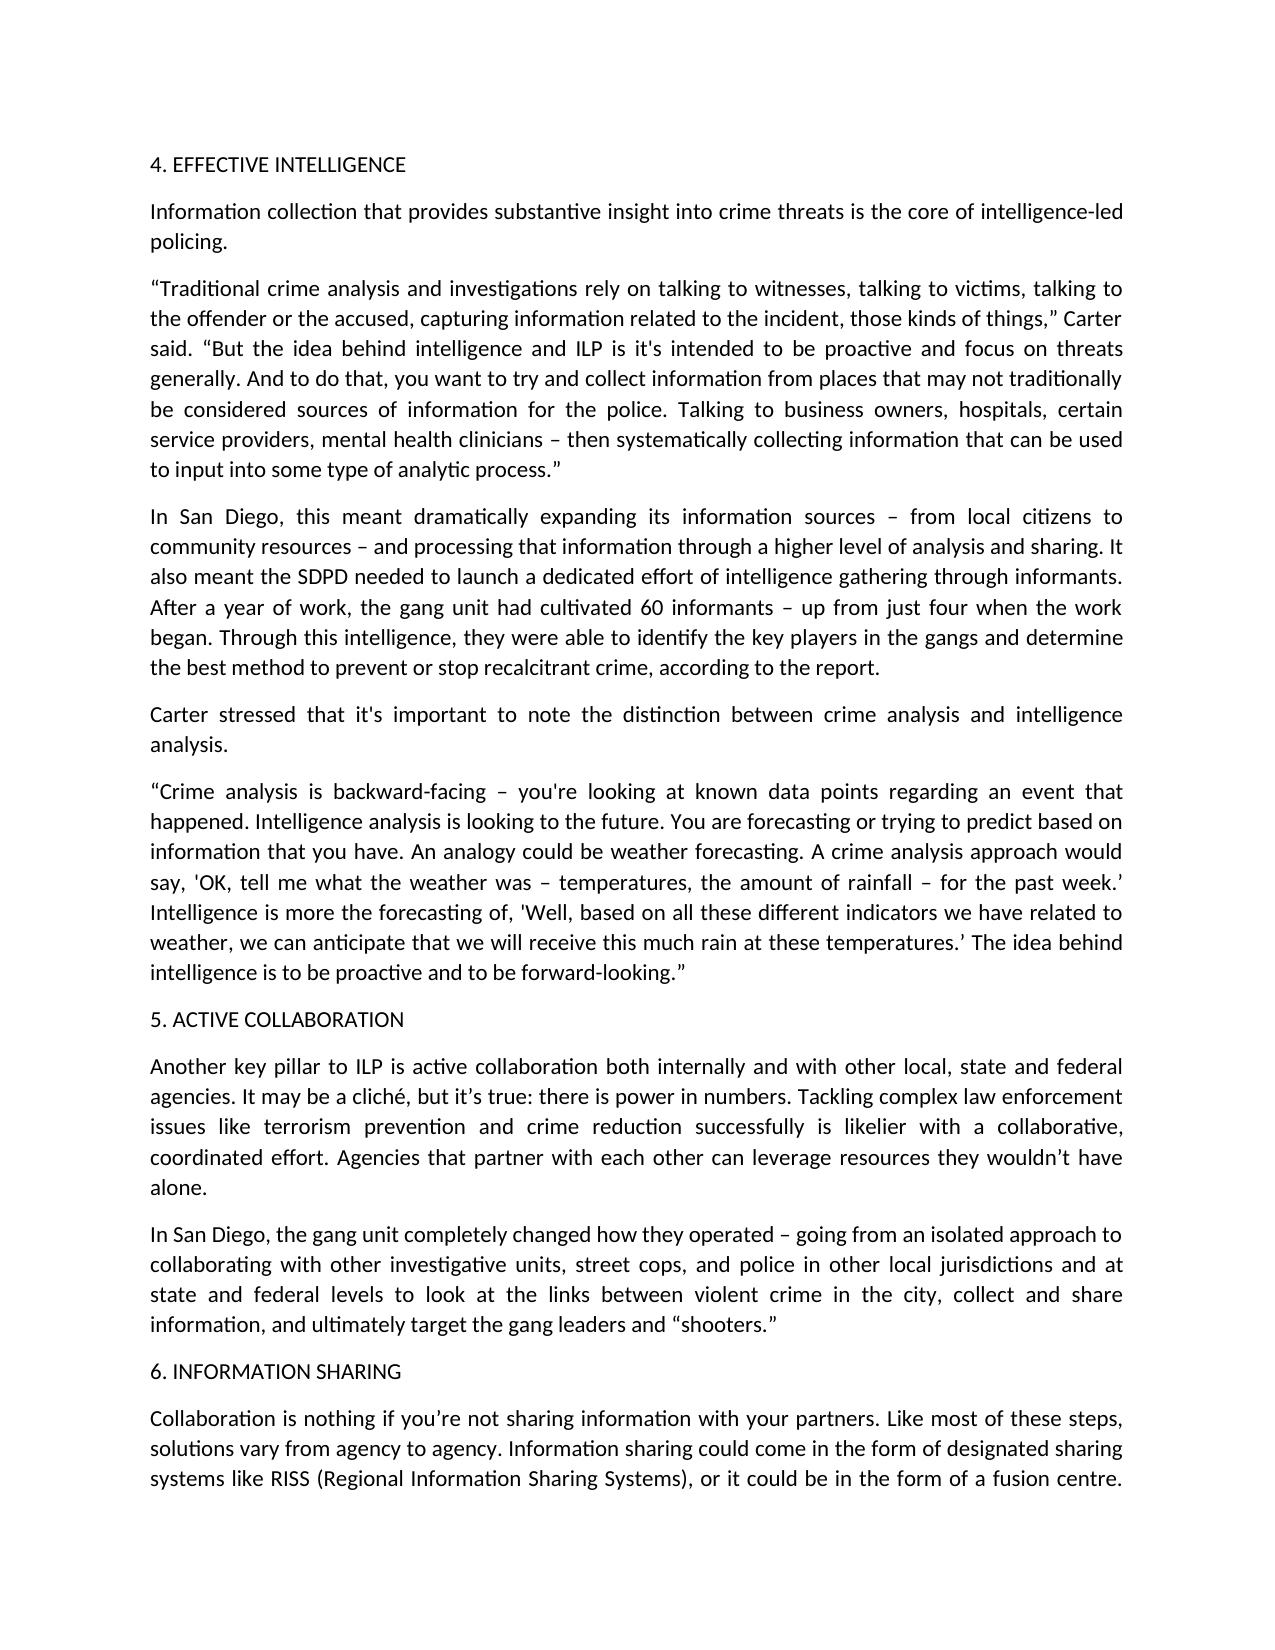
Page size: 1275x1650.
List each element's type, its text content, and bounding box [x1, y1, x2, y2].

text “Traditional crime analysis and investigations rely on talking to witnesses, talking to victims, talking to the offender or the accused, capturing information related to the incident, those kinds of things,” Carter said. “But the idea behind intelligence and ILP is it's intended to be proactive and focus on threats generally. And to do that, you want to try and collect information from places that may not traditionally be considered sources of information for the police. Talking to business owners, hospitals, certain service providers, mental health clinicians – then systematically collecting information that can be used to input into some type of analytic process.” [150, 274, 1125, 483]
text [150, 1404, 1125, 1493]
text 6. INFORMATION SHARING [150, 1357, 1125, 1385]
text Information collection that provides substantive insight into crime threats is the core of intelligence-led policing. [150, 197, 1125, 255]
text Another key pillar to ILP is active collaboration both internally and with other local, state and federal agencies. It may be a cliché, but it’s true: there is power in numbers. Tackling complex law enforcement issues like terrorism prevention and crime reduction successfully is likelier with a collaborative, coordinated effort. Agencies that partner with each other can leverage resources they wouldn’t have alone. [150, 1052, 1125, 1201]
text In San Diego, this meant dramatically expanding its information sources – from local citizens to community resources – and processing that information through a higher level of analysis and sharing. It also meant the SDPD needed to launch a dedicated effort of intelligence gathering through informants. After a year of work, the gang unit had cultivated 60 informants – up from just four when the work began. Through this intelligence, they were able to identify the key players in the gangs and determine the best method to prevent or stop recalcitrant crime, according to the report. [150, 502, 1125, 681]
text 5. ACTIVE COLLABORATION [150, 1005, 1125, 1033]
text In San Diego, the gang unit completely changed how they operated – going from an isolated approach to collaborating with other investigative units, street cops, and police in other local jurisdictions and at state and federal levels to look at the links between violent crime in the city, collect and share information, and ultimately target the gang leaders and “shooters.” [150, 1220, 1125, 1338]
text Carter stressed that it's important to note the distinction between crime analysis and intelligence analysis. [150, 700, 1125, 758]
text 4. EFFECTIVE INTELLIGENCE [150, 150, 1125, 178]
text “Crime analysis is backward-facing – you're looking at known data points regarding an event that happened. Intelligence analysis is looking to the future. You are forecasting or trying to predict based on information that you have. An analogy could be weather forecasting. A crime analysis approach would say, 'OK, tell me what the weather was – temperatures, the amount of rainfall – for the past week.’ Intelligence is more the forecasting of, 'Well, based on all these different indicators we have related to weather, we can anticipate that we will receive this much rain at these temperatures.’ The idea behind intelligence is to be proactive and to be forward-looking.” [150, 777, 1125, 986]
